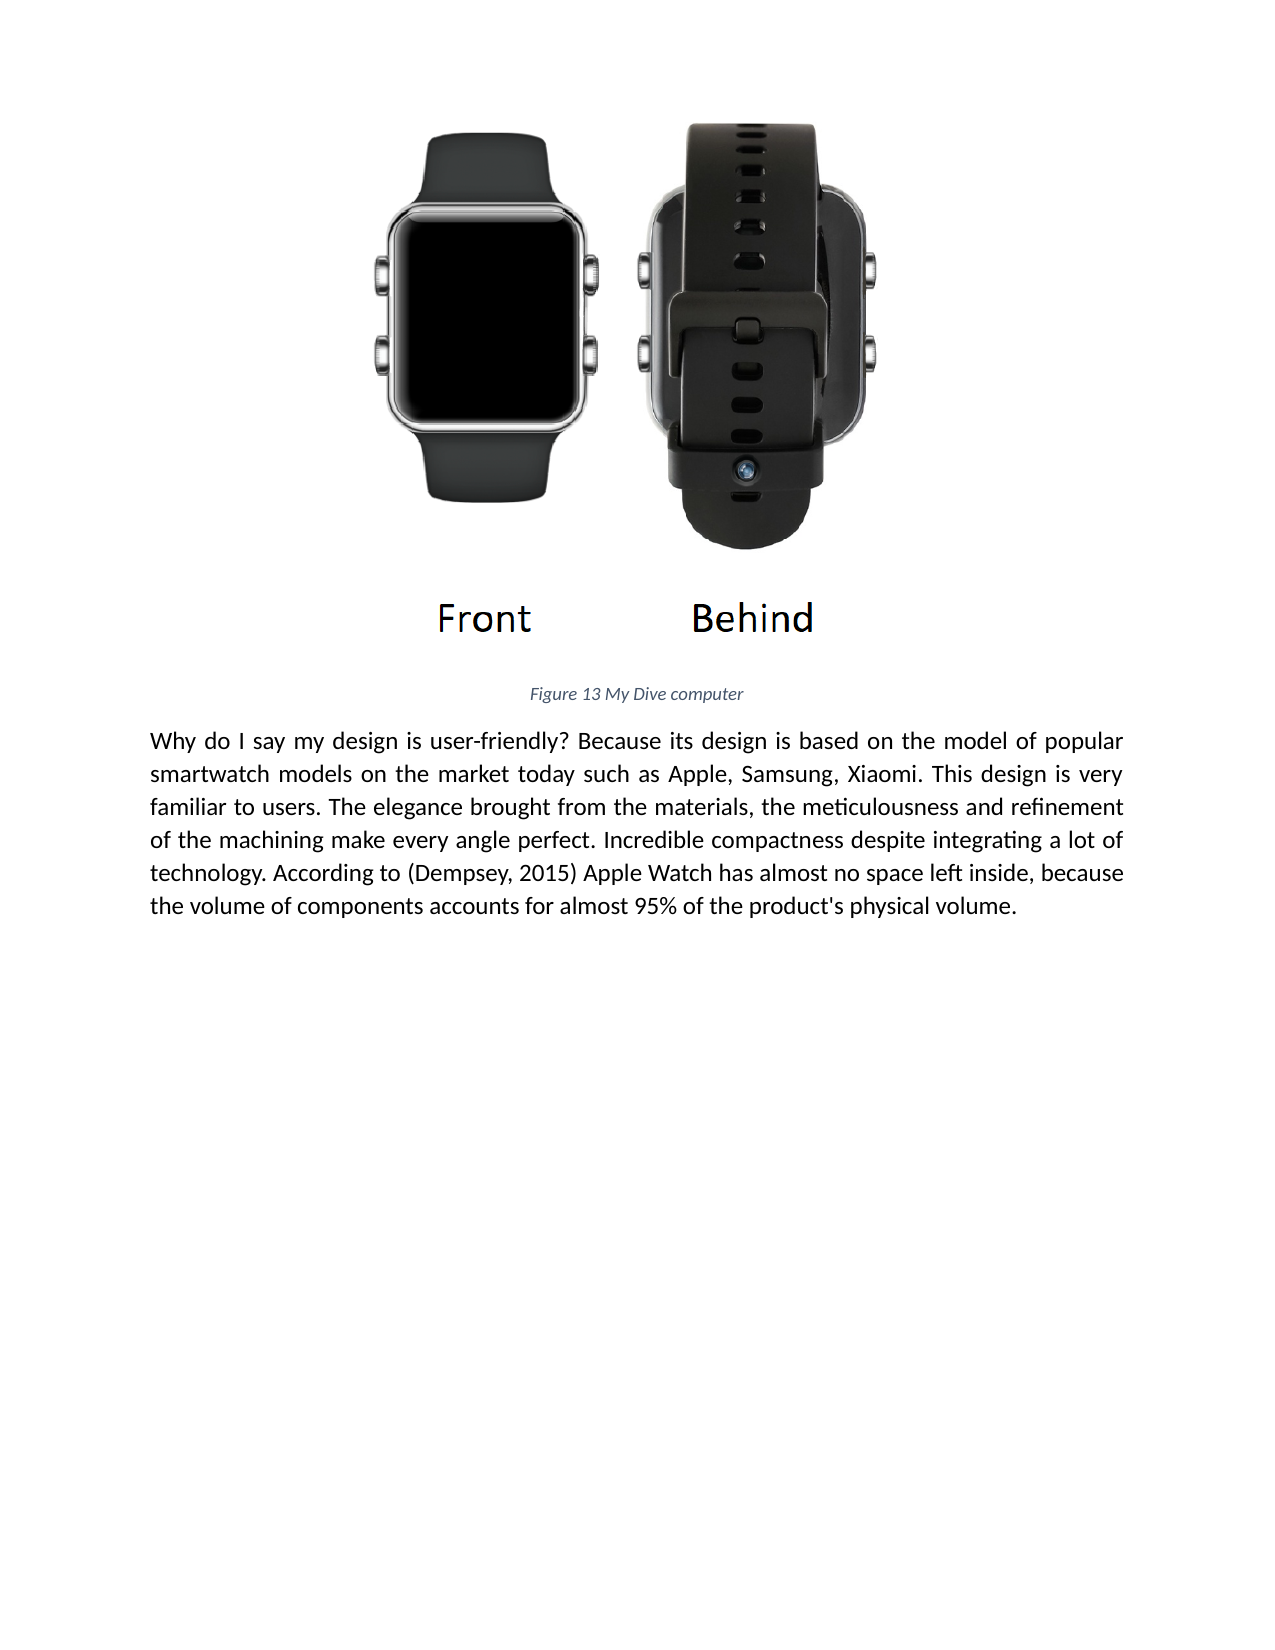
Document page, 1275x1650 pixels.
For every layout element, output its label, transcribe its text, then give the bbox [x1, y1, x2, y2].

text Why do I say my design is user-friendly? Because its design is based on the model of popular smartwatch models on the market today such as Apple, Samsung, Xiaomi. This design is very familiar to users. The elegance brought from the materials, the meticulousness and refinement of the machining make every angle perfect. Incredible compactness despite integrating a lot of technology. According to Apple Watch has almost no space left inside, because the volume of components accounts for almost 95% of the product's physical volume. [150, 726, 1125, 921]
picture [331, 103, 944, 663]
